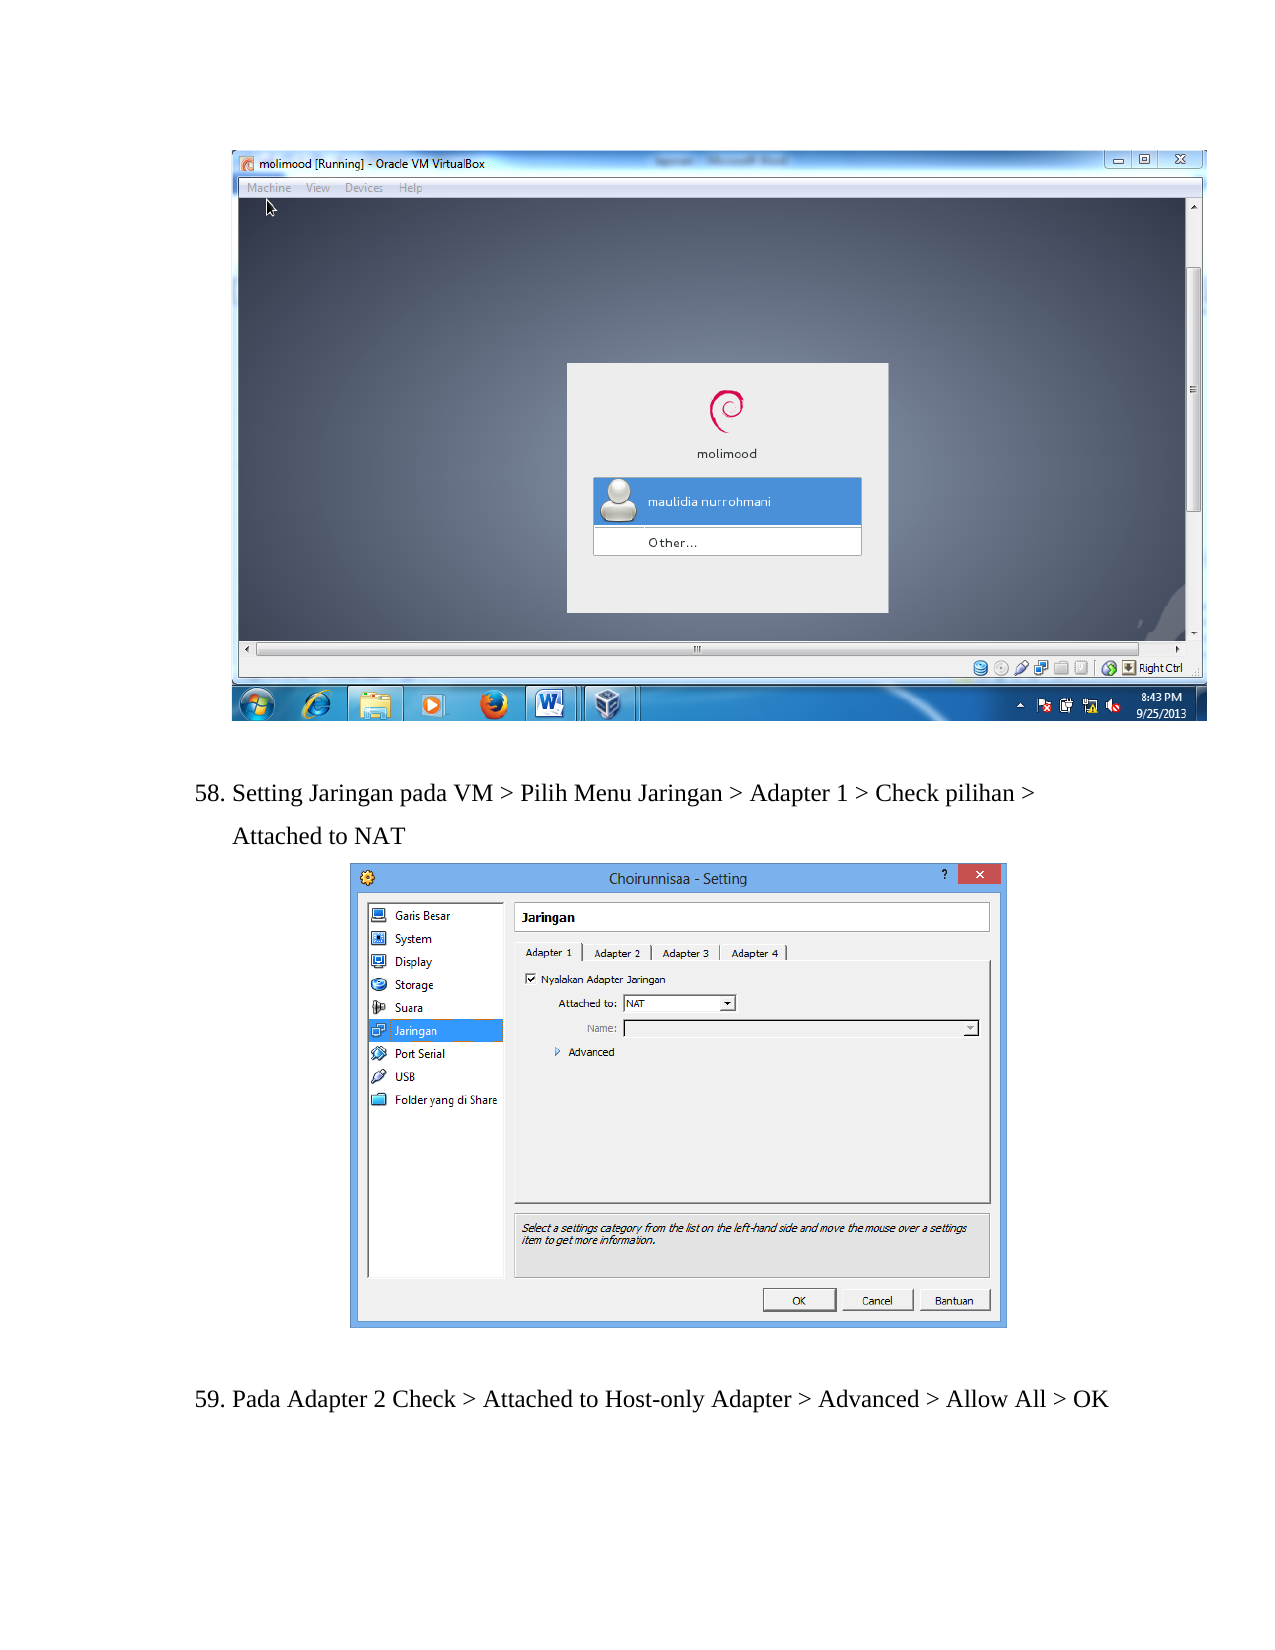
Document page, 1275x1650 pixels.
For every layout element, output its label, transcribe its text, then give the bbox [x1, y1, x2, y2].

list Setting Jaringan pada VM > Pilih Menu Jaringan > Adapter 1 > Check pilihan > Attached to NAT [194, 778, 1125, 849]
picture [350, 863, 1007, 1328]
list Pada Adapter 2 Check > Attached to Host-only Adapter > Advanced > Allow All > OK [194, 1384, 1125, 1413]
picture [231, 150, 1207, 721]
